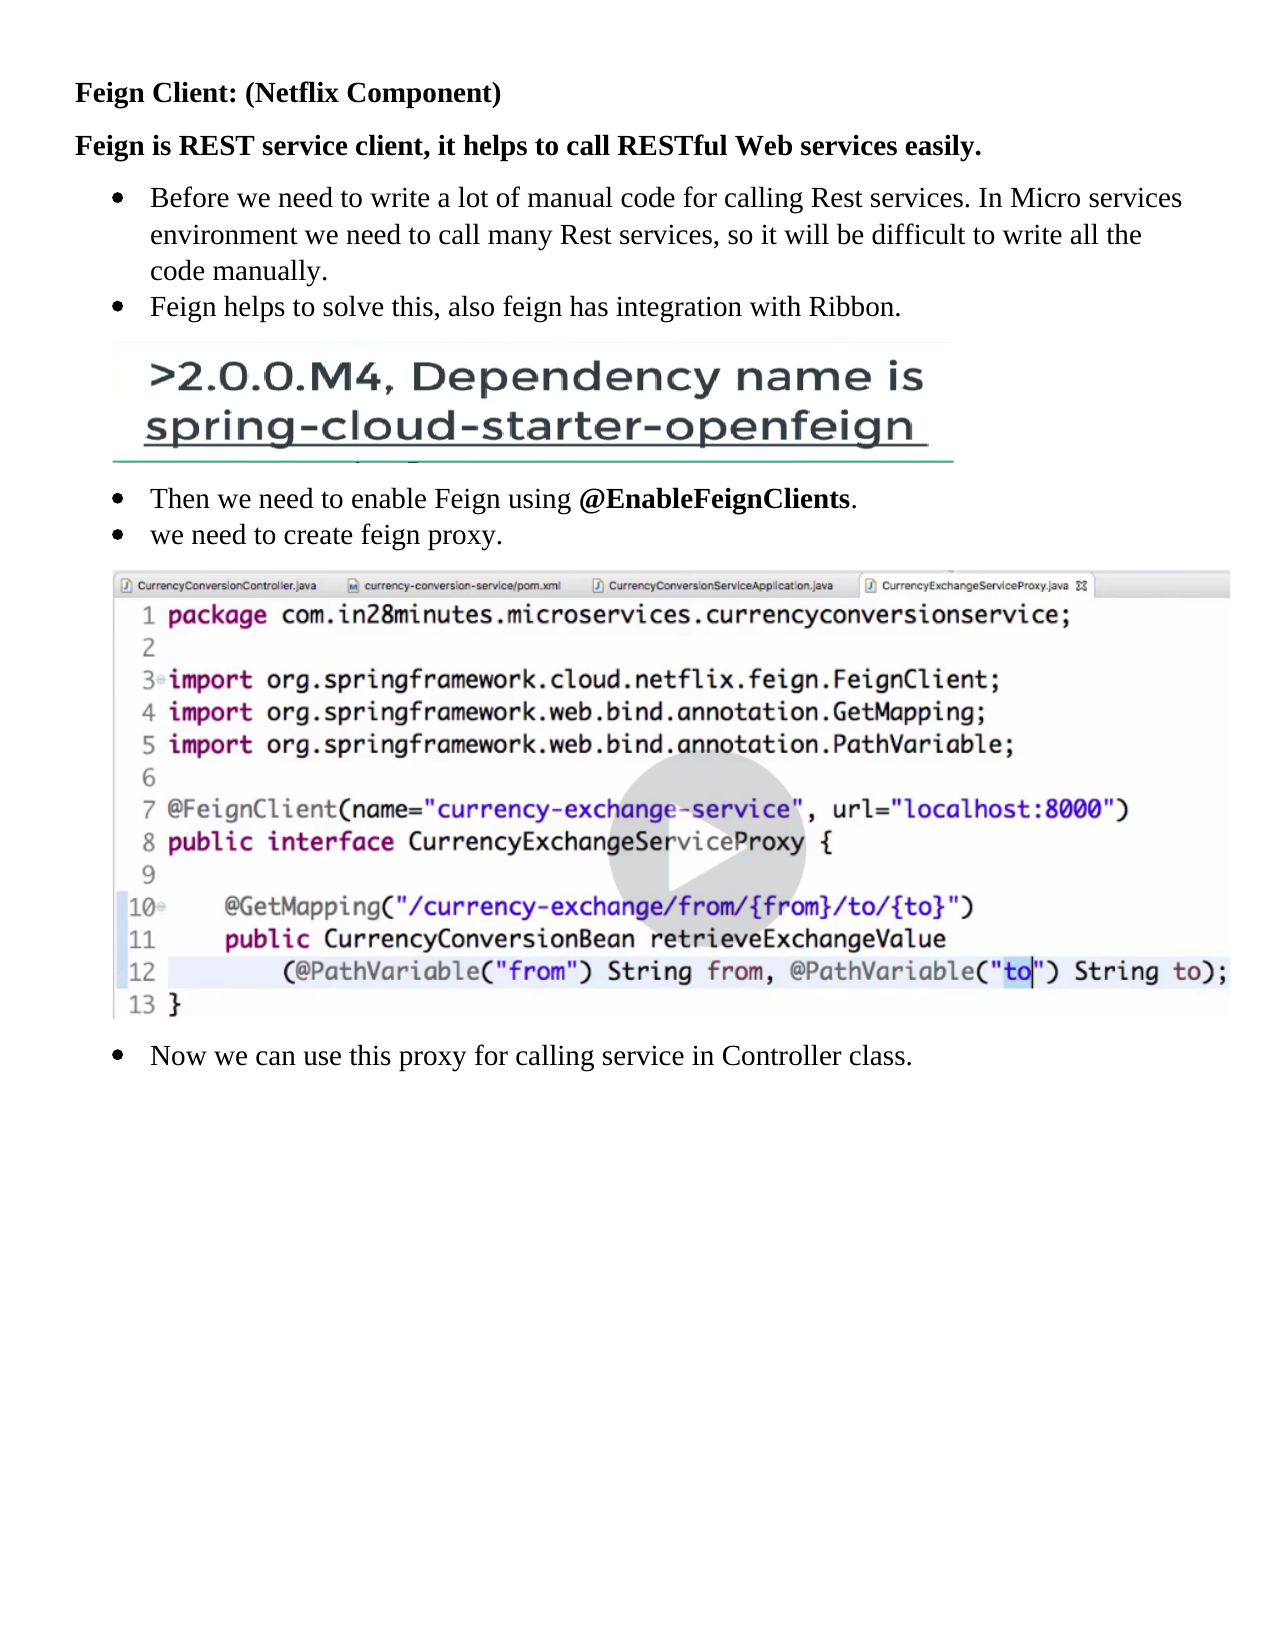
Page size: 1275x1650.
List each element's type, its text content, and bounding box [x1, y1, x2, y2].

list Before we need to write a lot of manual code for calling Rest services. In Micro services environment we need to call many Rest services, so it will be difficult to write all the code manually. [112, 181, 1200, 287]
list Then we need to enable Feign using @EnableFeignClients. [112, 481, 1200, 515]
picture [112, 342, 954, 463]
list Now we can use this proxy for calling service in Controller class. [112, 1038, 1200, 1071]
text Feign is REST service client, it helps to call RESTful Web services easily. [75, 128, 1200, 161]
picture [112, 570, 1230, 1019]
text Feign Client: (Netflix Component) [75, 75, 1200, 108]
list we need to create feign proxy. [112, 517, 1200, 551]
list Feign helps to solve this, also feign has integration with Ribbon. [112, 289, 1200, 323]
